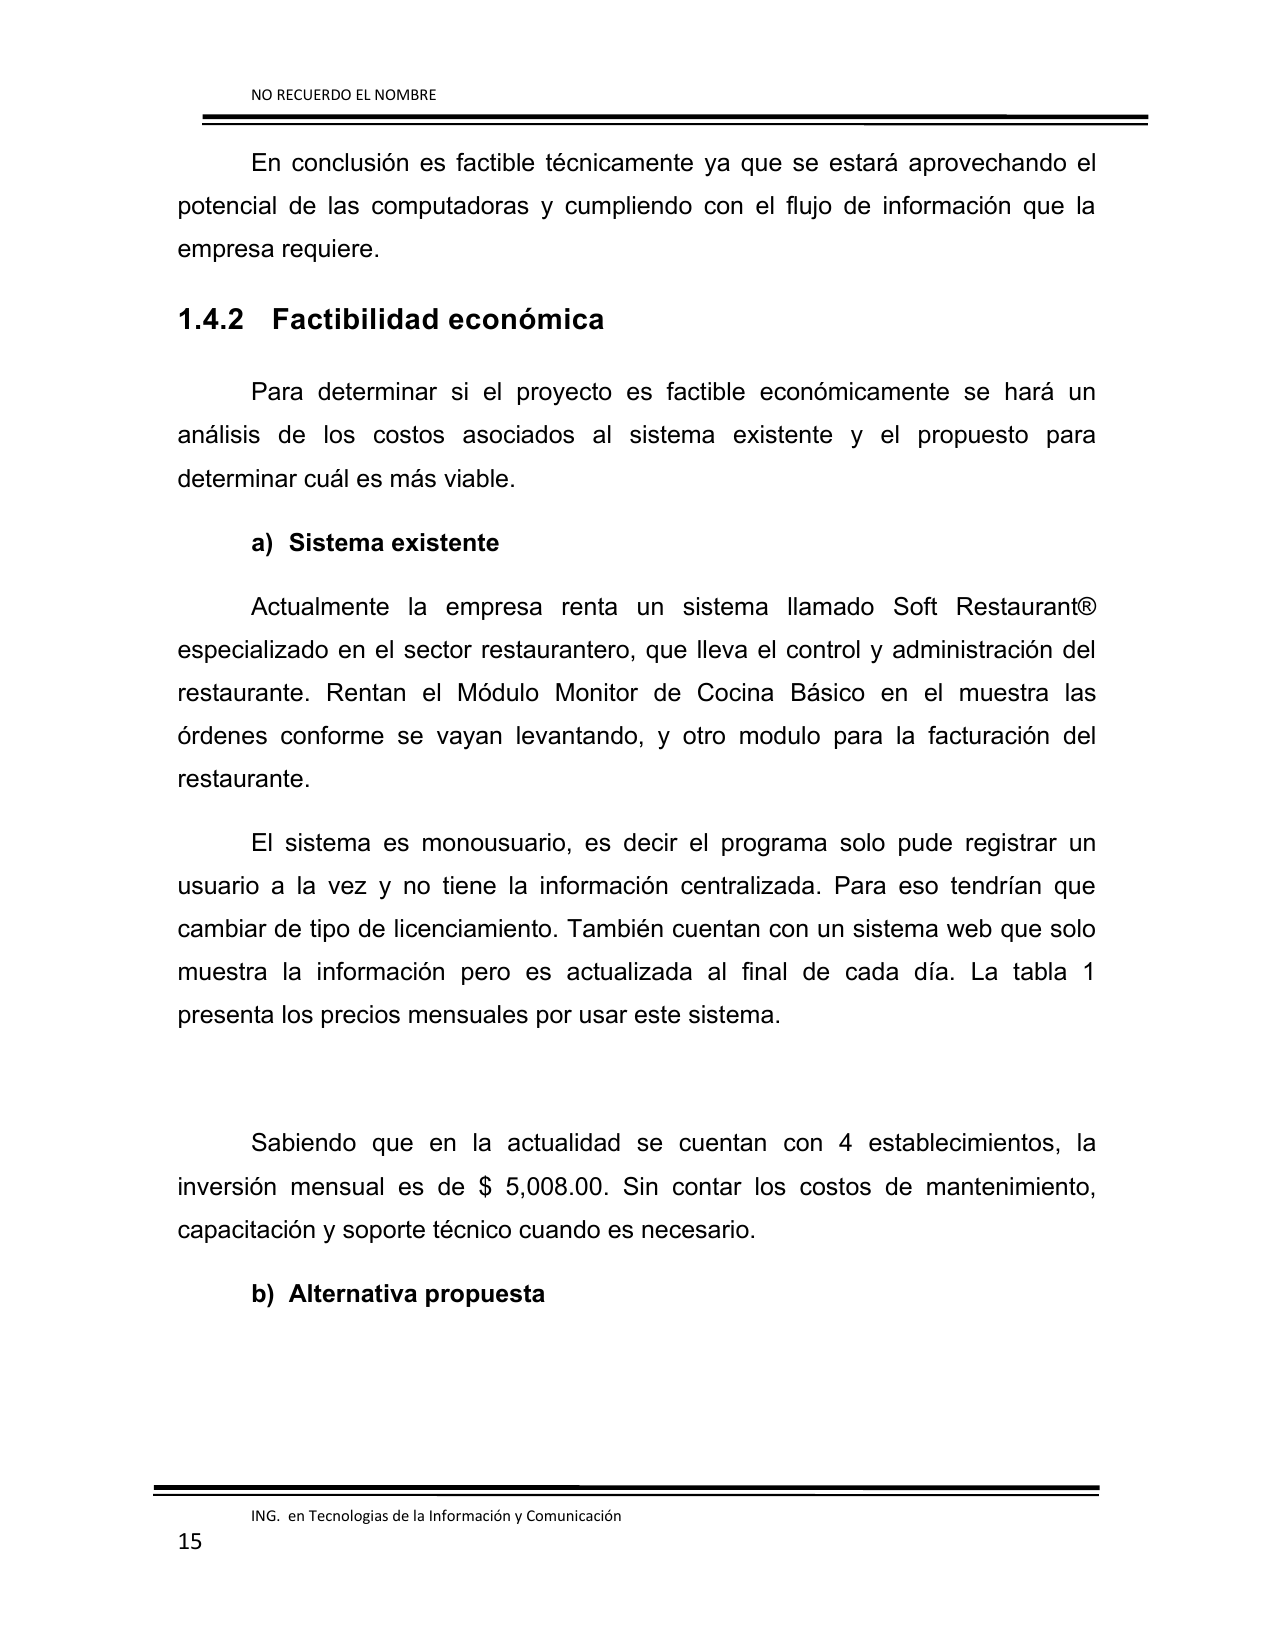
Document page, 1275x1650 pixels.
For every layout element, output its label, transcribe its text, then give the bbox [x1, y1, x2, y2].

text Actualmente la empresa renta un sistema llamado Soft Restaurant® especializado en el sector restaurantero, que lleva el control y administración del restaurante. Rentan el Módulo Monitor de Cocina Básico en el muestra las órdenes conforme se vayan levantando, y otro modulo para la facturación del restaurante. [177, 592, 1098, 793]
text Sabiendo que en la actualidad se cuentan con 4 establecimientos, la inversión mensual es de $ 5,008.00. Sin contar los costos de mantenimiento, capacitación y soporte técnico cuando es necesario. [177, 1128, 1098, 1243]
list Alternativa propuesta [251, 1279, 1098, 1307]
text En conclusión es factible técnicamente ya que se estará aprovechando el potencial de las computadoras y cumpliendo con el flujo de información que la empresa requiere. [177, 148, 1098, 263]
text El sistema es monousuario, es decir el programa solo pude registrar un usuario a la vez y no tiene la información centralizada. Para eso tendrían que cambiar de tipo de licenciamiento. También cuentan con un sistema web que solo muestra la información pero es actualizada al final de cada día. La tabla 1 presenta los precios mensuales por usar este sistema. [177, 828, 1098, 1029]
text Para determinar si el proyecto es factible económicamente se hará un análisis de los costos asociados al sistema existente y el propuesto para determinar cuál es más viable. [177, 377, 1098, 492]
subtitle Factibilidad económica [177, 302, 1098, 336]
list Sistema existente [251, 528, 1098, 556]
